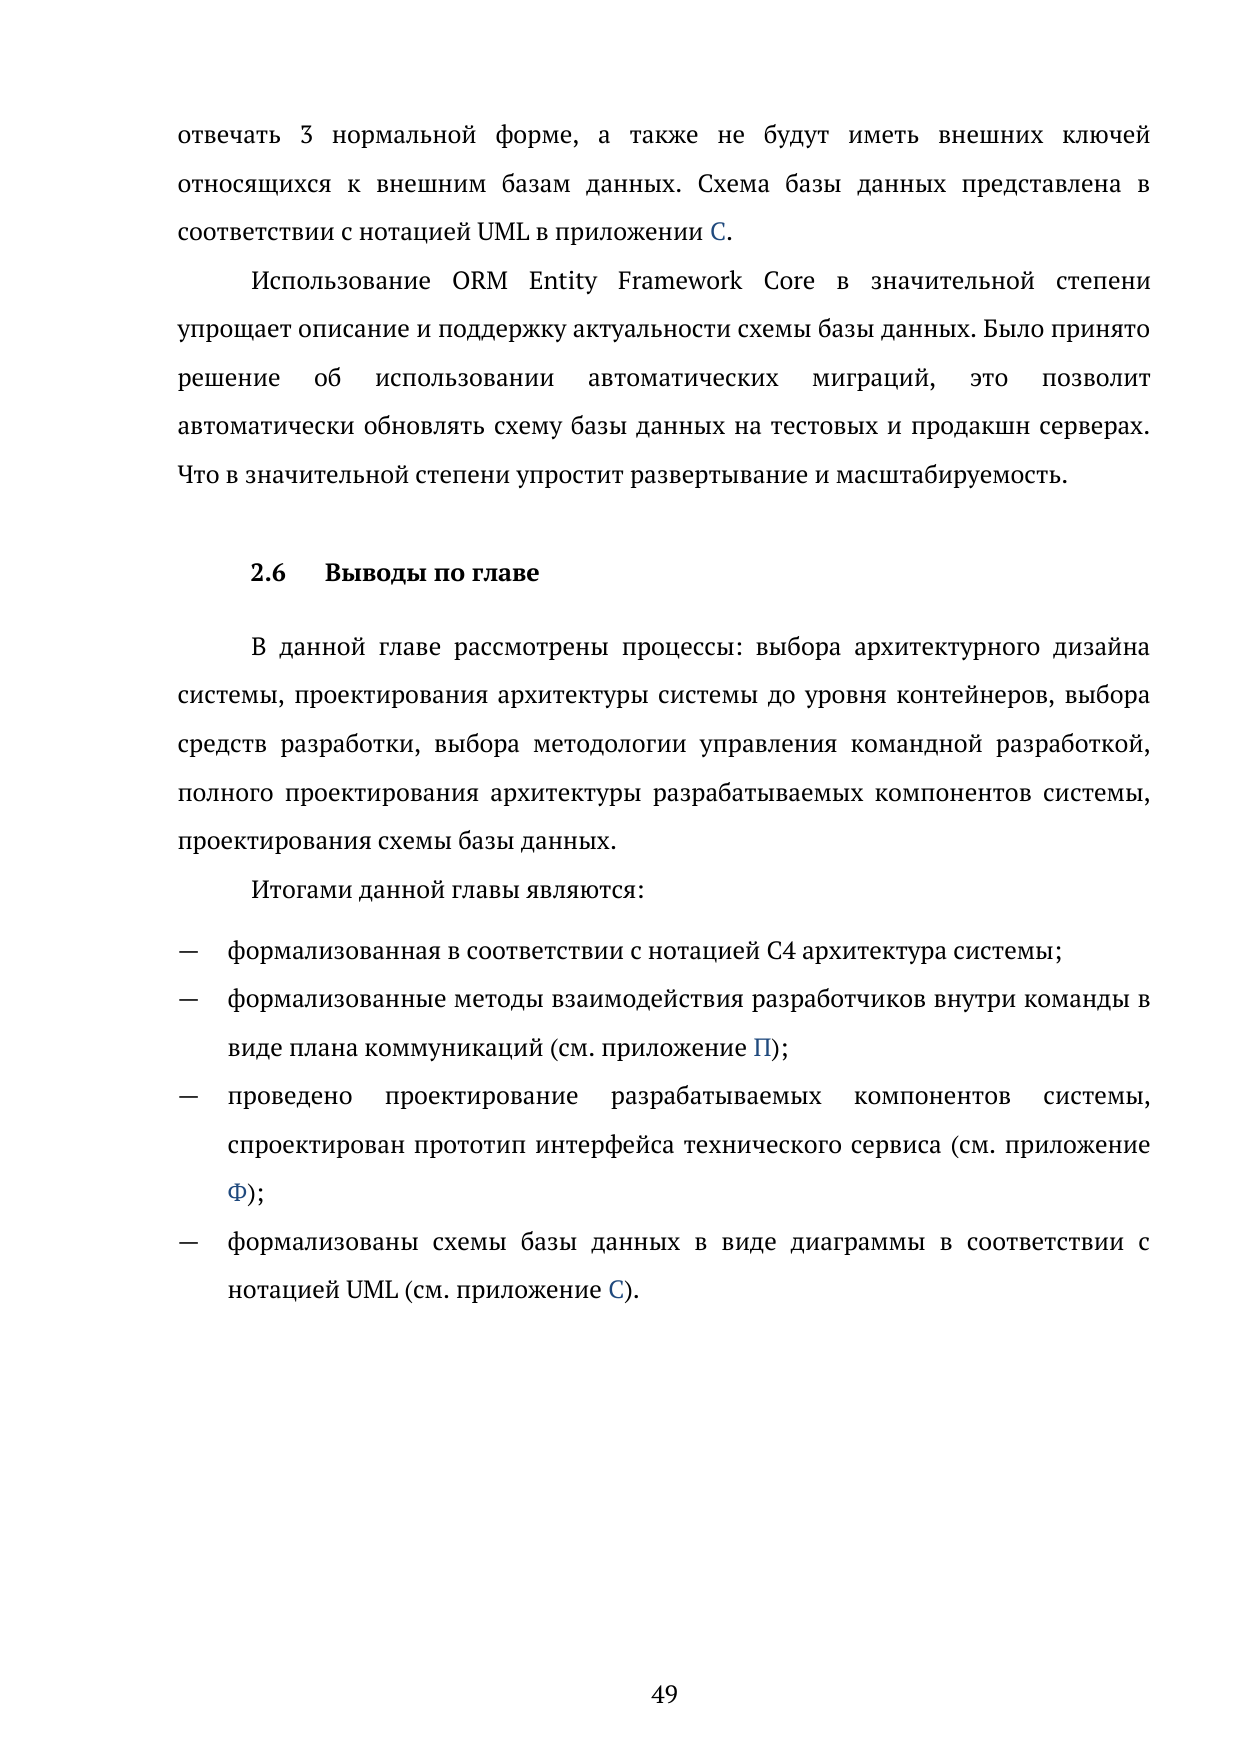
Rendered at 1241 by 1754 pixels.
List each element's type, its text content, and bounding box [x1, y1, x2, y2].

list проведено проектирование разрабатываемых компонентов системы, спроектирован прототип интерфейса технического сервиса (см. приложение Ф); [177, 1079, 1152, 1209]
text Итогами данной главы являются: [177, 873, 1152, 905]
text В данной главе рассмотрены процессы: выбора архитектурного дизайна системы, проектирования архитектуры системы до уровня контейнеров, выбора средств разработки, выбора методологии управления командной разработкой, полного проектирования архитектуры разрабатываемых компонентов системы, проектирования схемы базы данных. [177, 630, 1152, 857]
list формализованная в соответствии с нотацией С4 архитектура системы; [177, 934, 1152, 966]
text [177, 118, 1152, 248]
subtitle Выводы по главе [250, 556, 1152, 589]
list формализованные методы взаимодействия разработчиков внутри команды в виде плана коммуникаций (см. приложение П); [177, 982, 1152, 1063]
list формализованы схемы базы данных в виде диаграммы в соответствии с нотацией UML (см. приложение С). [177, 1225, 1152, 1306]
text Использование ORM Entity Framework Core в значительной степени упрощает описание и поддержку актуальности схемы базы данных. Было принято решение об использовании автоматических миграций, это позволит автоматически обновлять схему базы данных на тестовых и продакшн серверах. Что в значительной степени упростит развертывание и масштабируемость. [177, 264, 1152, 490]
